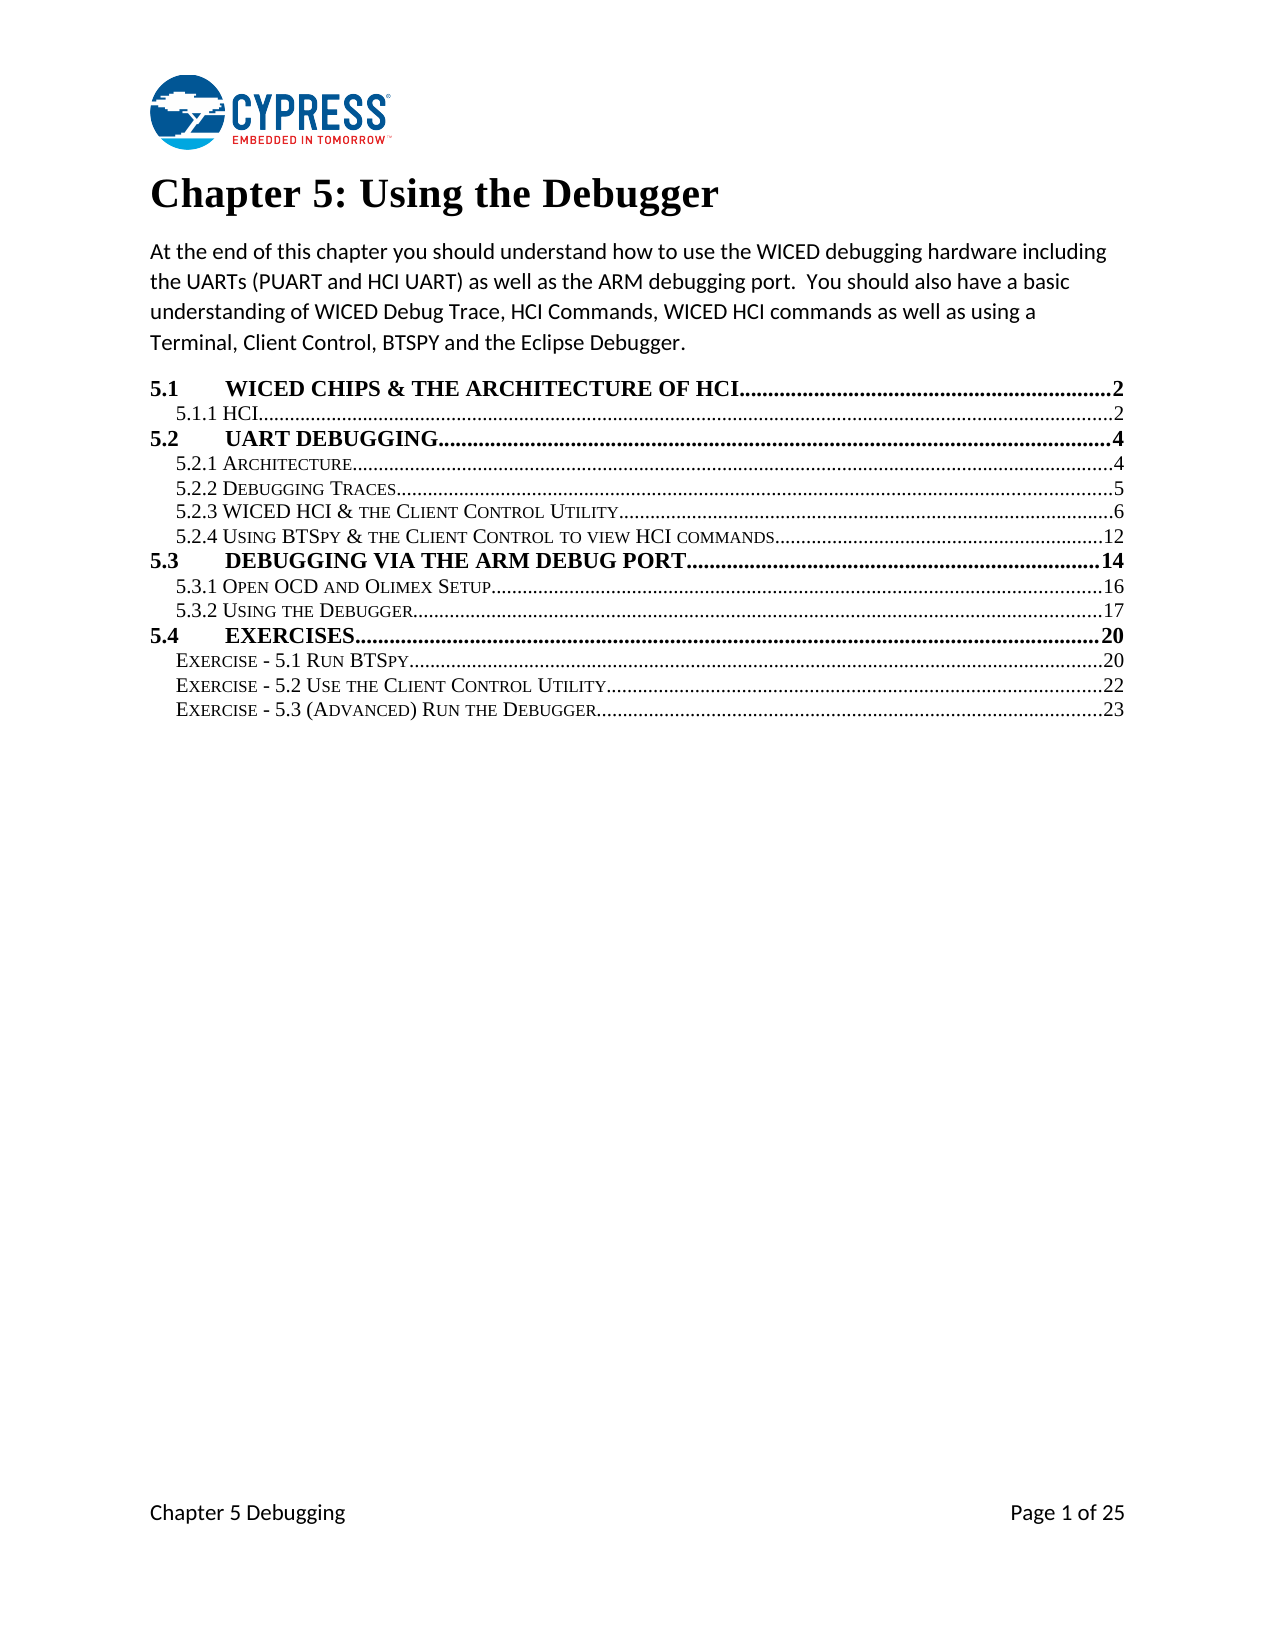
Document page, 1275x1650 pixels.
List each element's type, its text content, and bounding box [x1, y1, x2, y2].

text 5.3.2 Using the Debugger 17 [176, 598, 1125, 622]
text Exercise - 5.3 (Advanced) Run the Debugger 23 [176, 697, 1125, 721]
text 5.1.1 HCI 2 [176, 401, 1125, 425]
text 5.2 UART Debugging 4 [150, 425, 1125, 451]
text Exercise - 5.2 Use the Client Control Utility 22 [176, 672, 1125, 697]
text 5.2.4 Using BTSpy & the Client Control to view HCI commands 12 [176, 523, 1125, 548]
text 5.2.1 Architecture 4 [176, 451, 1125, 475]
text 5.2.3 WICED HCI & the Client Control Utility 6 [176, 499, 1125, 523]
text 5.3 Debugging Via the ARM Debug Port 14 [150, 548, 1125, 574]
text Exercise - 5.1 Run BTSpy 20 [176, 648, 1125, 672]
text At the end of this chapter you should understand how to use the WICED debugging hardware including the UARTs (PUART and HCI UART) as well as the ARM debugging port. You should also have a basic understanding of WICED Debug Trace, HCI Commands, WICED HCI commands as well as using a Terminal, Client Control, BTSPY and the Eclipse Debugger. [150, 237, 1125, 356]
picture [150, 75, 392, 150]
text 5.2.2 Debugging Traces 5 [176, 475, 1125, 499]
text 5.4 Exercises 20 [150, 622, 1125, 648]
text 5.3.1 Open OCD and Olimex Setup 16 [176, 574, 1125, 598]
text 5.1 WICED Chips & the Architecture of HCI 2 [150, 374, 1125, 401]
text Chapter 5: Using the Debugger [150, 169, 1125, 217]
